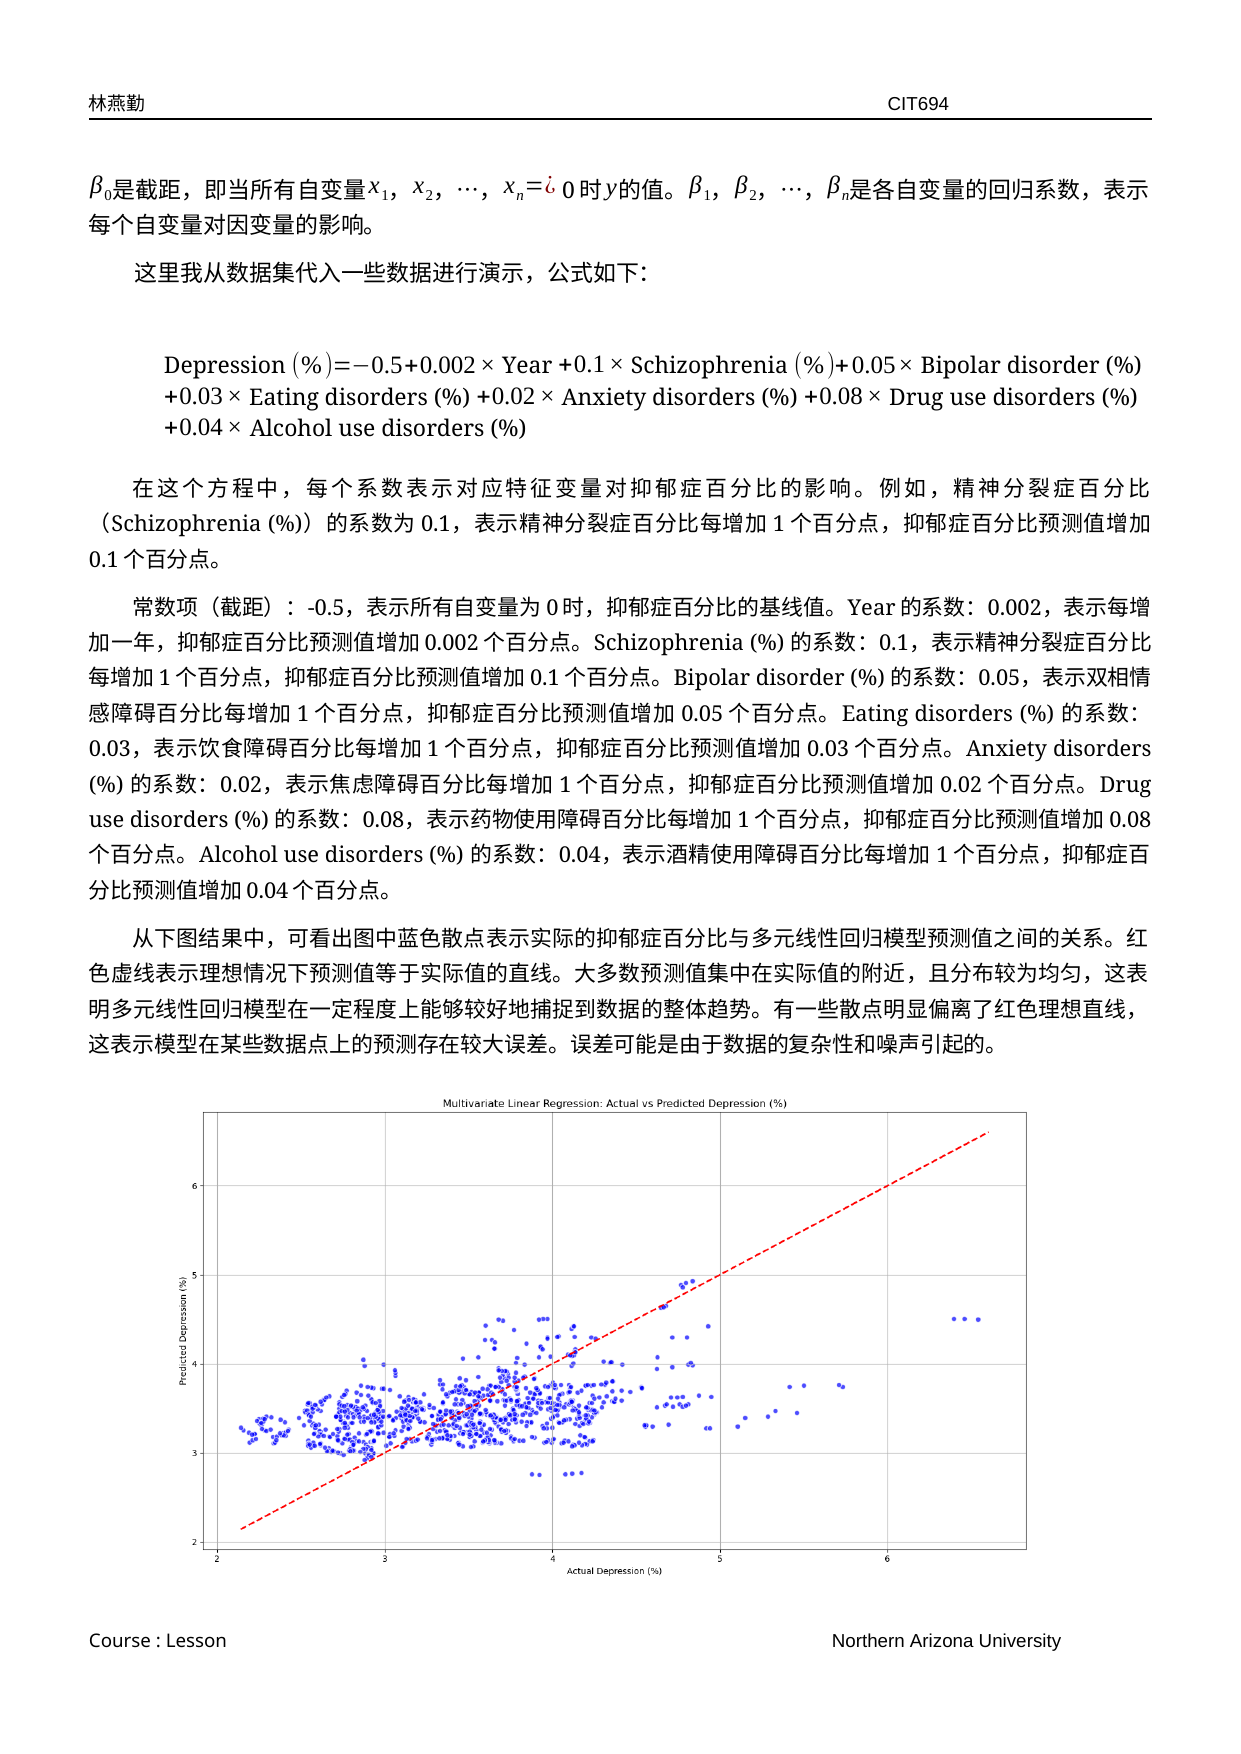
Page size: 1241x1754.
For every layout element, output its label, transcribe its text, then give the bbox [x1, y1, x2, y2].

picture [170, 1090, 1035, 1585]
text 这里我从数据集代入一些数据进行演示，公式如下： [89, 253, 1152, 289]
text Depression Year Schizophrenia Bipolar disorder (%) Eating disorders (%) Anxiety disorders (%) Drug use disorders (%) Alcohol use disorders (%) [164, 349, 1152, 443]
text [89, 170, 1152, 241]
text 常数项（截距）：-0.5，表示所有自变量为0时，抑郁症百分比的基线值。Year的系数：0.002，表示每增加一年，抑郁症百分比预测值增加0.002个百分点。Schizophrenia (%) 的系数：0.1，表示精神分裂症百分比每增加1个百分点，抑郁症百分比预测值增加0.1个百分点。Bipolar disorder (%) 的系数：0.05，表示双相情感障碍百分比每增加1个百分点，抑郁症百分比预测值增加0.05个百分点。Eating disorders (%) 的系数：0.03，表示饮食障碍百分比每增加1个百分点，抑郁症百分比预测值增加0.03个百分点。Anxiety disorders (%) 的系数：0.02，表示焦虑障碍百分比每增加1个百分点，抑郁症百分比预测值增加0.02个百分点。Drug use disorders (%) 的系数：0.08，表示药物使用障碍百分比每增加1个百分点，抑郁症百分比预测值增加0.08个百分点。Alcohol use disorders (%) 的系数：0.04，表示酒精使用障碍百分比每增加1个百分点，抑郁症百分比预测值增加0.04个百分点。 [89, 587, 1152, 905]
text 从下图结果中，可看出图中蓝色散点表示实际的抑郁症百分比与多元线性回归模型预测值之间的关系。红色虚线表示理想情况下预测值等于实际值的直线。大多数预测值集中在实际值的附近，且分布较为均匀，这表明多元线性回归模型在一定程度上能够较好地捕捉到数据的整体趋势。有一些散点明显偏离了红色理想直线，这表示模型在某些数据点上的预测存在较大误差。误差可能是由于数据的复杂性和噪声引起的。 [89, 918, 1152, 1059]
text 在这个方程中，每个系数表示对应特征变量对抑郁症百分比的影响。例如，精神分裂症百分比（Schizophrenia (%)）的系数为0.1，表示精神分裂症百分比每增加1个百分点，抑郁症百分比预测值增加0.1个百分点。 [89, 468, 1152, 574]
